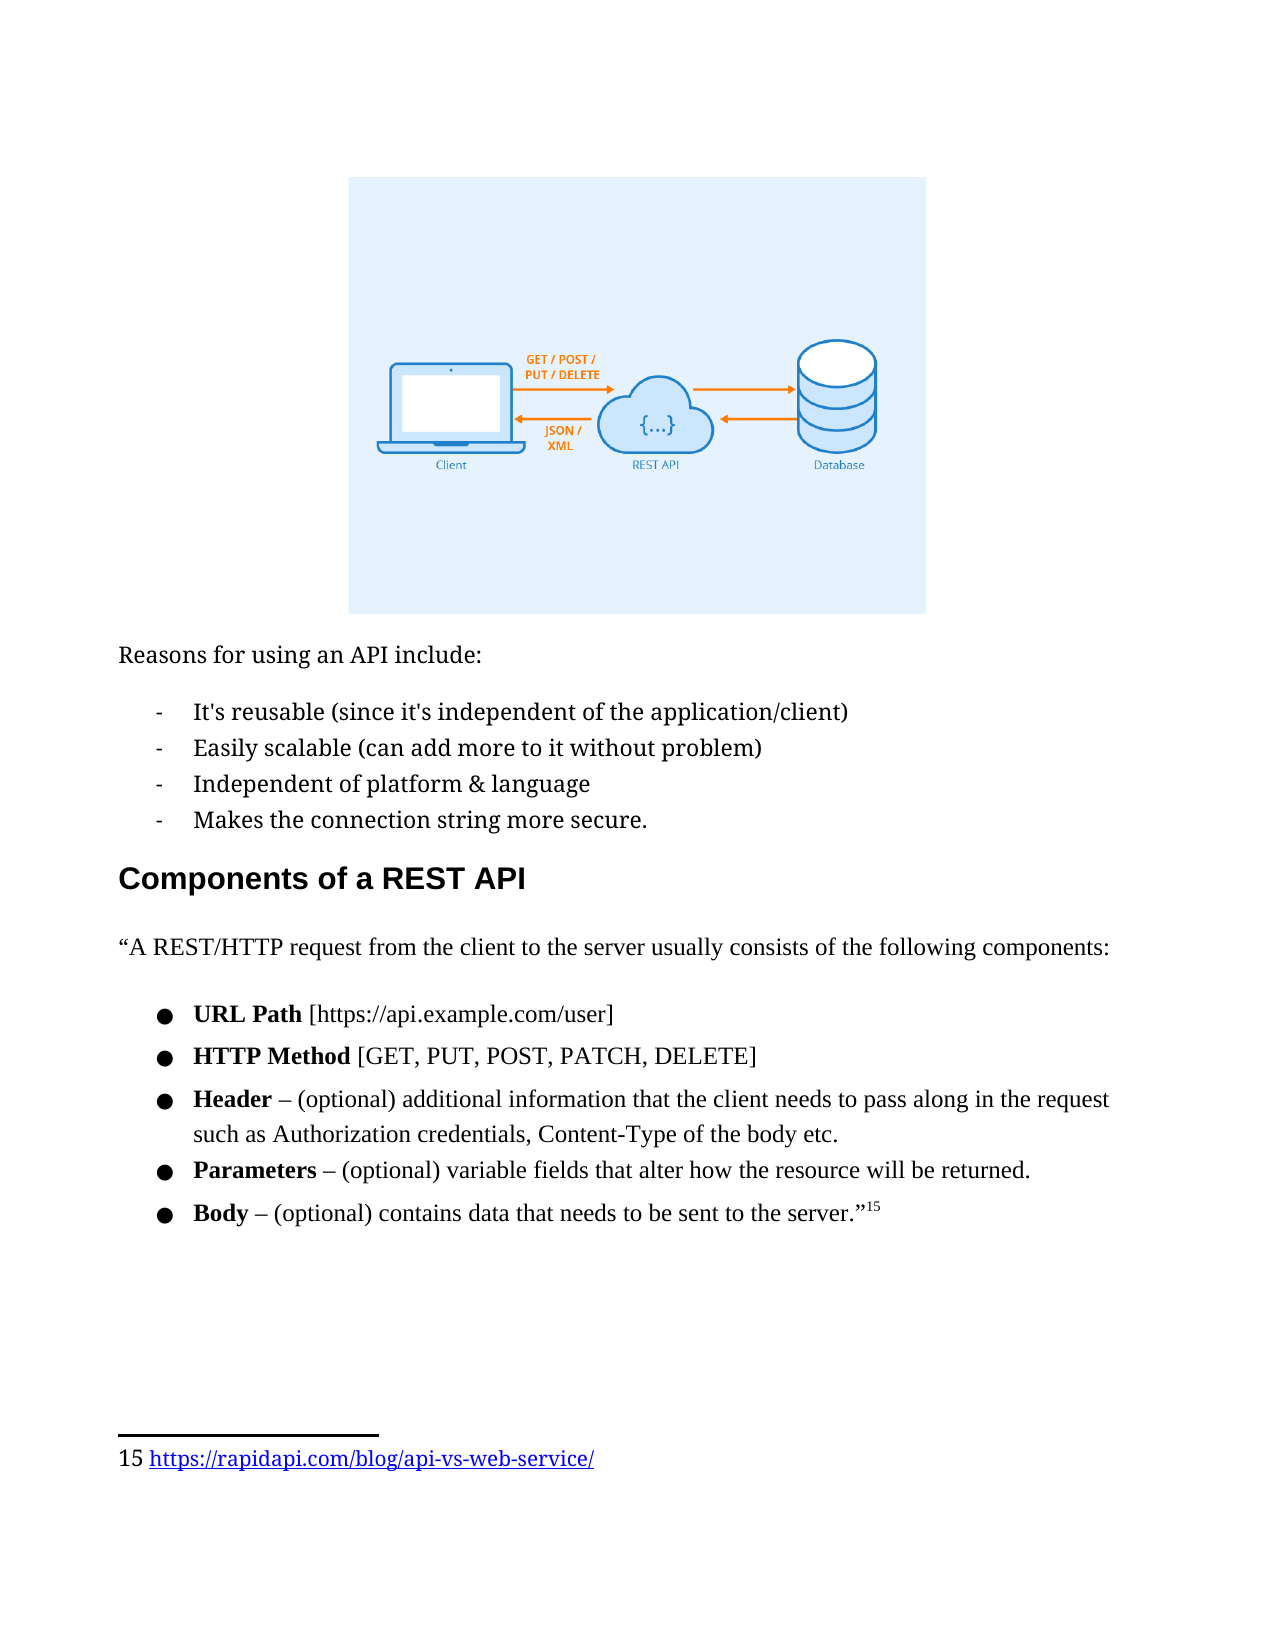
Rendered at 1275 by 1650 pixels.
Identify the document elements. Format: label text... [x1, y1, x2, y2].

list Easily scalable (can add more to it without problem) [156, 732, 1157, 763]
list Makes the connection string more secure. [156, 803, 1157, 835]
list It's reusable (since it's independent of the application/client) [156, 696, 1157, 727]
list HTTP Method [GET, PUT, POST, PATCH, DELETE] [156, 1034, 1157, 1077]
text “A REST/HTTP request from the client to the server usually consists of the following components: [118, 931, 1157, 962]
list Header – (optional) additional information that the client needs to pass along in the request such as Authorization credentials, Content-Type of the body etc. [156, 1077, 1157, 1148]
list Independent of platform & language [156, 768, 1157, 799]
list Parameters – (optional) variable fields that alter how the resource will be returned. [156, 1148, 1157, 1191]
picture [348, 177, 927, 614]
text Reasons for using an API include: [118, 639, 1157, 670]
list URL Path [https://api.example.com/user] [156, 991, 1157, 1034]
list Body – (optional) contains data that needs to be sent to the server.” [156, 1191, 1157, 1233]
subtitle Components of a REST API [118, 860, 1157, 896]
